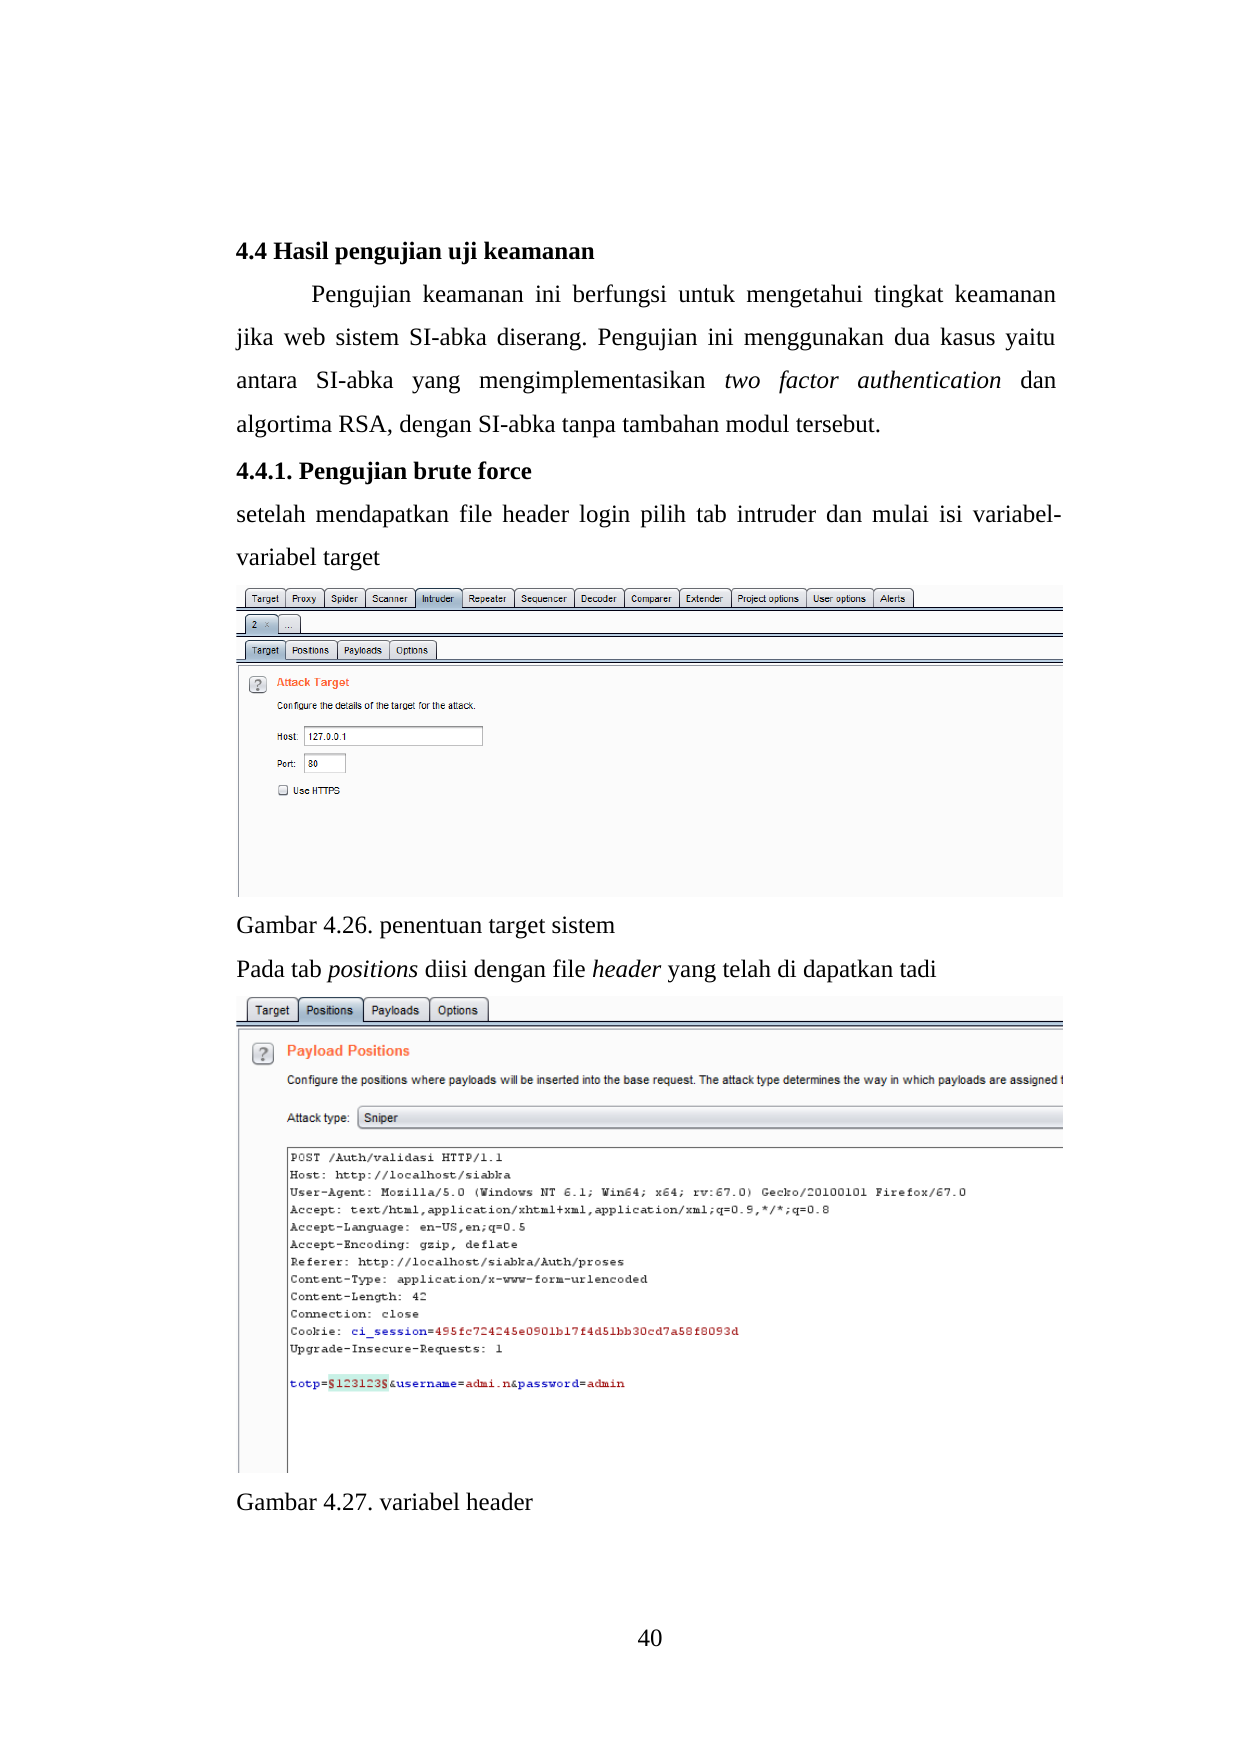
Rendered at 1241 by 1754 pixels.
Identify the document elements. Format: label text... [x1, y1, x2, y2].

picture [236, 996, 1063, 1473]
subtitle Pengujian brute force [236, 456, 1056, 485]
text setelah mendapatkan file header login pilih tab intruder dan mulai isi variabel-variabel target [236, 499, 1063, 571]
subtitle Hasil pengujian uji keamanan [236, 236, 1056, 265]
text Pengujian keamanan ini berfungsi untuk mengetahui tingkat keamanan jika web sistem SI-abka diserang. Pengujian ini menggunakan dua kasus yaitu antara SI-abka yang mengimplementasikan two factor authentication dan algortima RSA, dengan SI-abka tanpa tambahan modul tersebut. [236, 279, 1056, 437]
picture [236, 585, 1063, 897]
text Pada tab positions diisi dengan file header yang telah di dapatkan tadi [236, 954, 1063, 982]
